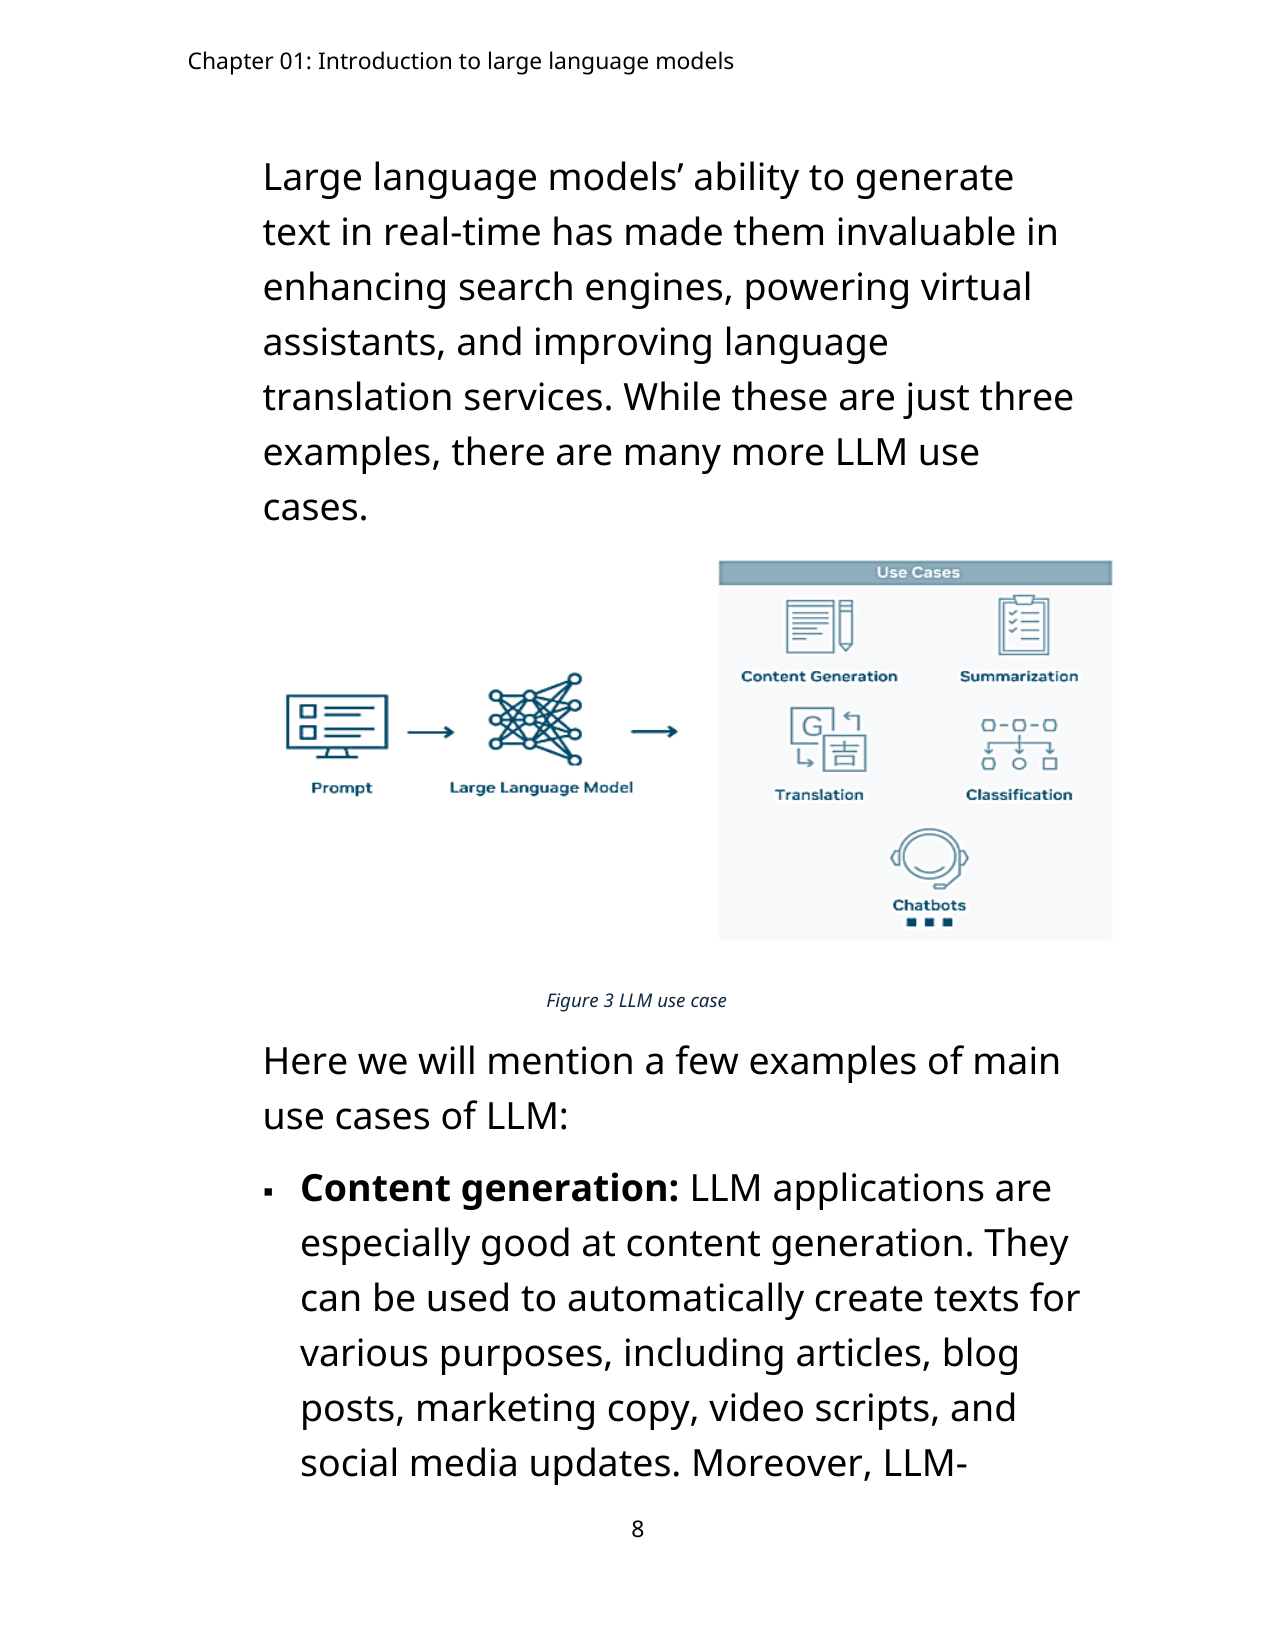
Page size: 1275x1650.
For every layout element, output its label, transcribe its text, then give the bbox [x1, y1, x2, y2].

text Here we will mention a few examples of main use cases of LLM: [262, 1034, 1087, 1140]
text Figure 3 LLM use case [187, 988, 1087, 1013]
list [262, 1161, 1087, 1488]
text Large language models’ ability to generate text in real-time has made them invaluable in enhancing search engines, powering virtual assistants, and improving language translation services. While these are just three examples, there are many more LLM use cases. [262, 150, 1087, 535]
